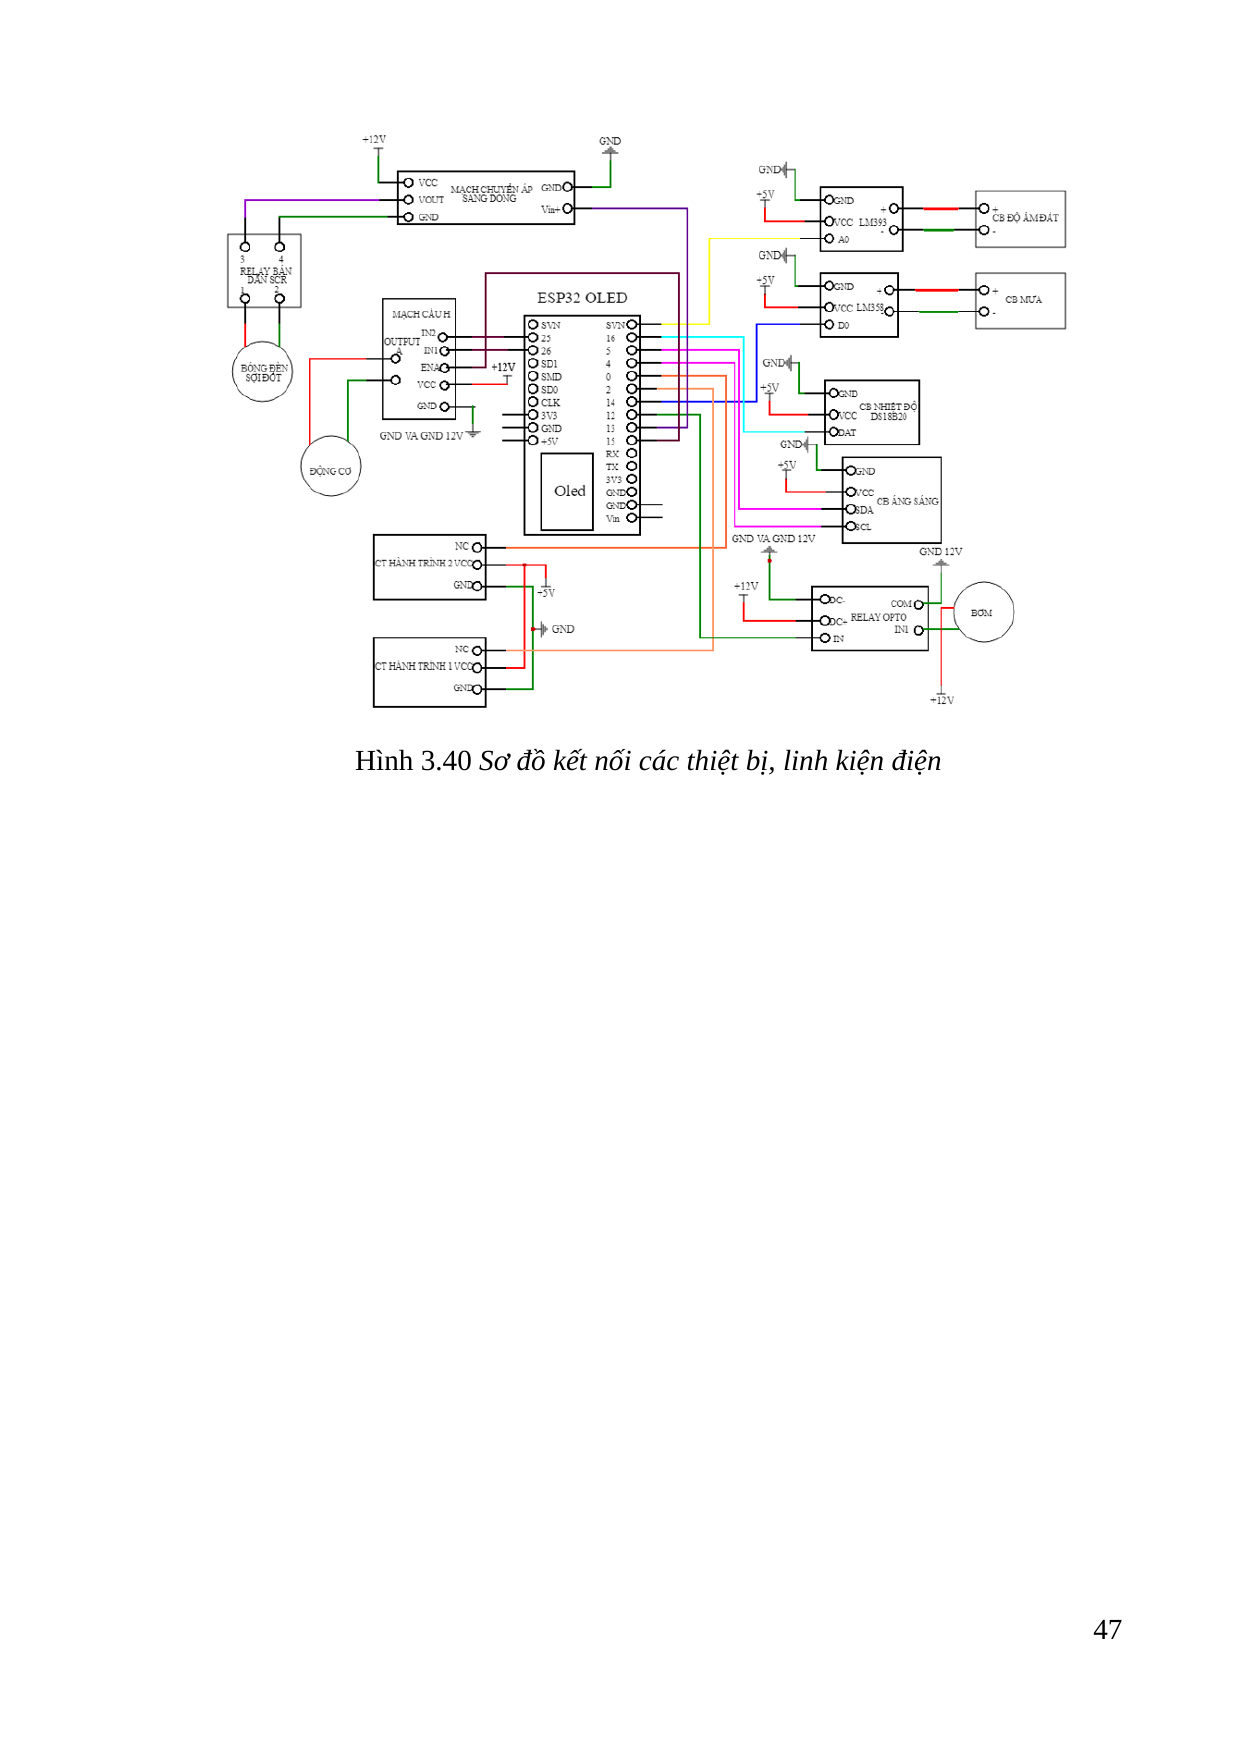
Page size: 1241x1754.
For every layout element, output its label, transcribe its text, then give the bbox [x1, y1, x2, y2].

picture [177, 118, 1123, 710]
